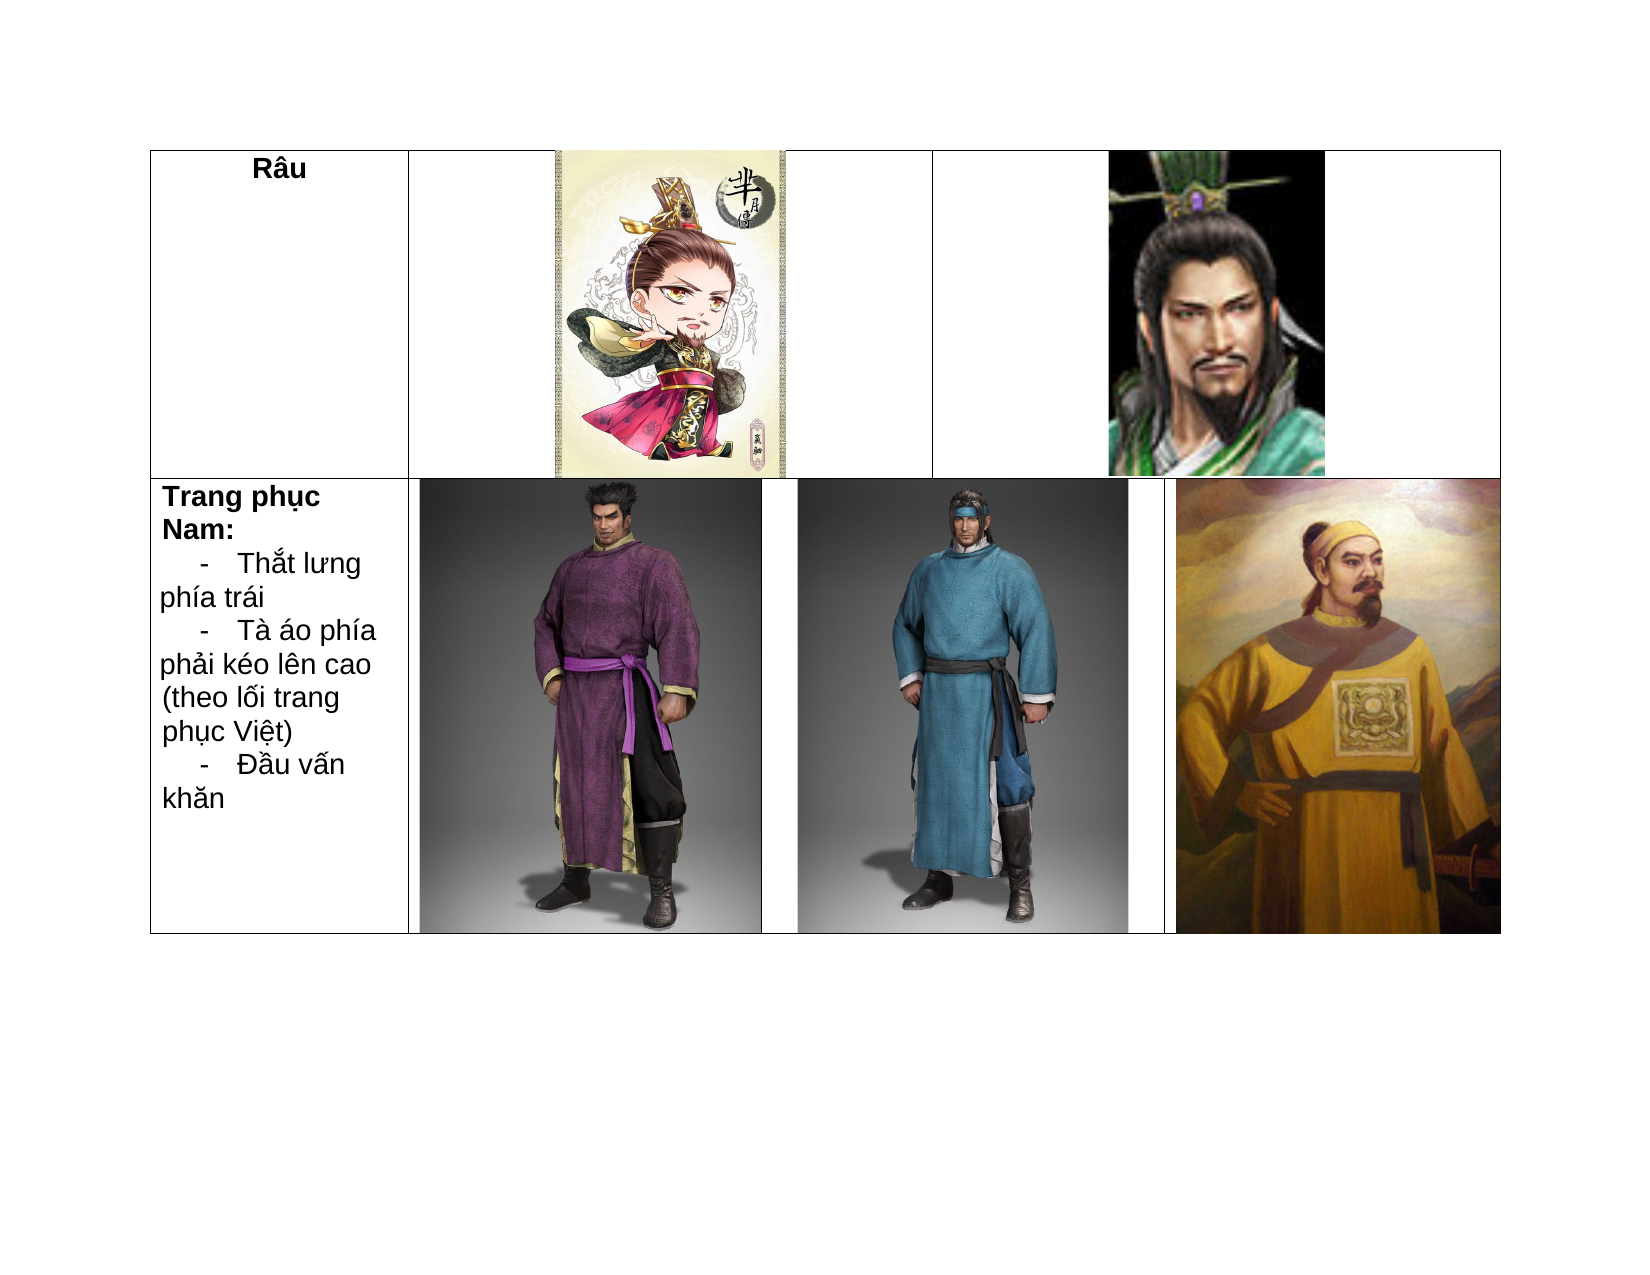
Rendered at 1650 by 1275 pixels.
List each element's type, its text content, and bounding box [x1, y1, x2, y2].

table_cell [1165, 479, 1176, 933]
table_cell [409, 151, 555, 478]
table_cell [933, 151, 1500, 478]
table_cell [1129, 479, 1164, 933]
table_cell [762, 479, 797, 933]
picture [1108, 151, 1325, 476]
picture [419, 479, 761, 933]
picture [1176, 479, 1501, 934]
table_cell [409, 479, 419, 933]
table_cell Râu [151, 151, 408, 478]
picture [555, 150, 786, 478]
table_cell [786, 151, 932, 478]
picture [797, 479, 1129, 933]
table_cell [151, 479, 408, 933]
